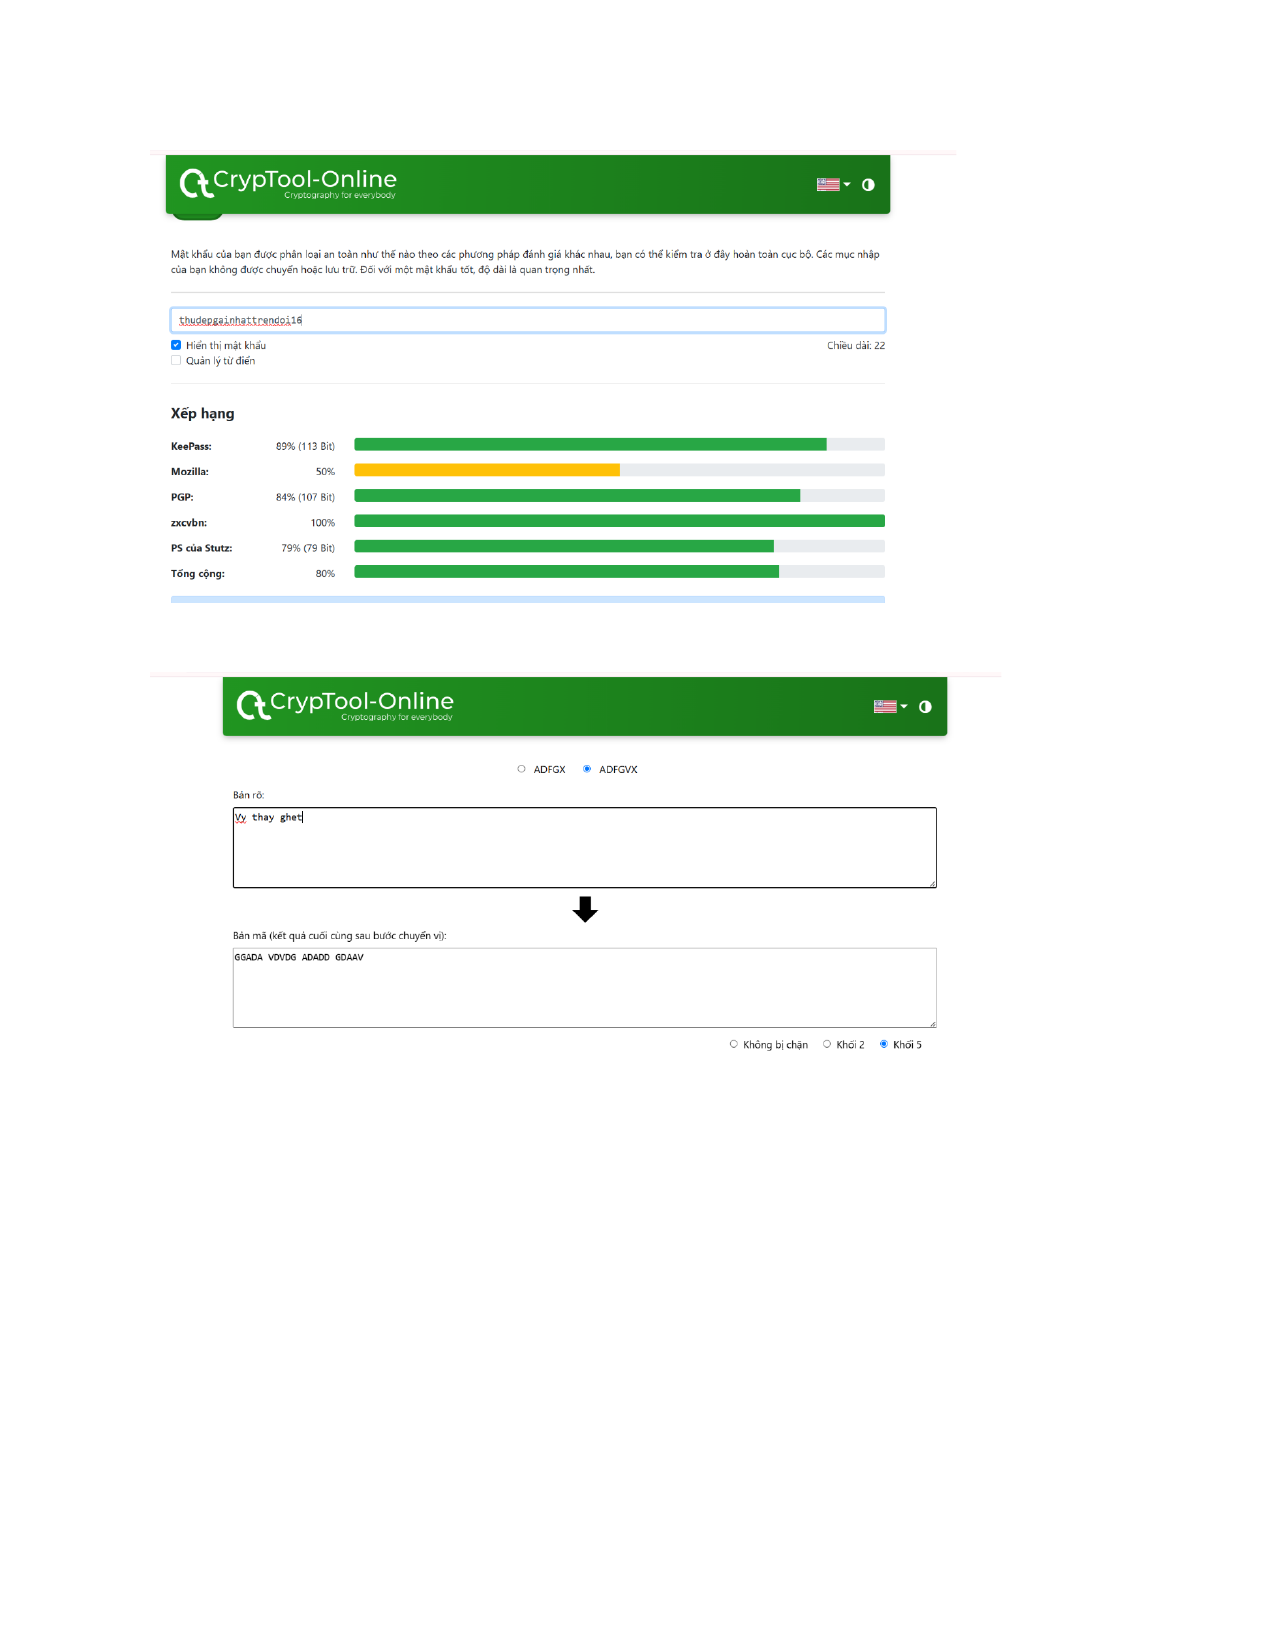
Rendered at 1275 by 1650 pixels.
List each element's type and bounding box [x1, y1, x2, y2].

picture [150, 672, 1002, 1051]
picture [150, 150, 957, 603]
